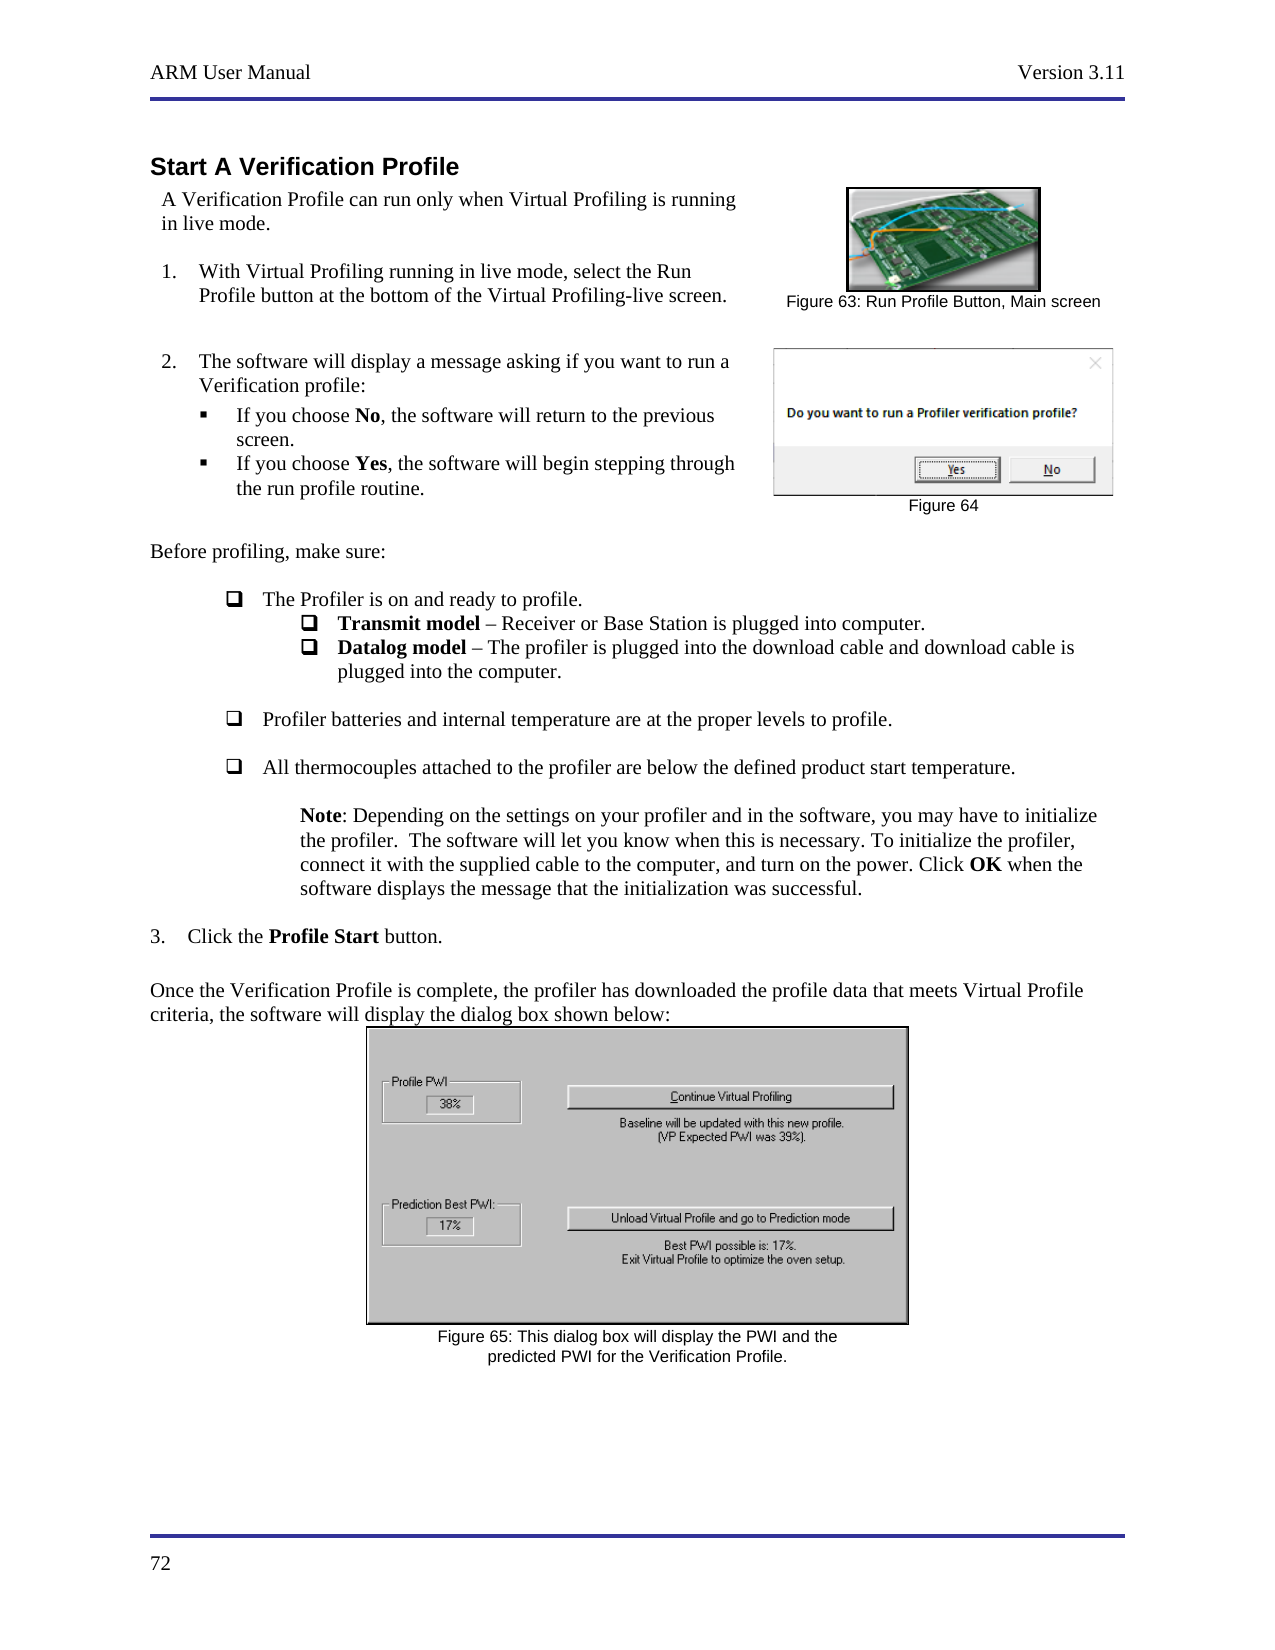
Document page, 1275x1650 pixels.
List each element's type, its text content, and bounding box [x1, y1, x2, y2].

text Before profiling, make sure: [150, 539, 1125, 563]
list All thermocouples attached to the profiler are below the defined product start temperature. [225, 755, 1125, 779]
list Profiler batteries and internal temperature are at the proper levels to profile. [225, 707, 1125, 731]
list Transmit model – Receiver or Base Station is plugged into computer. [300, 611, 1125, 635]
table_header A Verification Profile can run only when Virtual Profiling is running in live mode. With Virtual Profiling running in live mode, select the Run Profile button at the bottom of the Virtual Profiling-live screen. [150, 187, 762, 349]
table_header Figure 63: Run Profile Button, Main screen [762, 187, 1125, 349]
list The Profiler is on and ready to profile. [225, 587, 1125, 611]
list Datalog model – The profiler is plugged into the download cable and download cable is plugged into the computer. [300, 635, 1125, 683]
text Note: Depending on the settings on your profiler and in the software, you may have to initialize the profiler. The software will let you know when this is necessary. To initialize the profiler, connect it with the supplied cable to the computer, and turn on the power. Click OK when the software displays the message that the initialization was successful. [300, 803, 1125, 900]
table_cell Figure 64 [762, 349, 1125, 515]
picture [773, 348, 1114, 496]
text Figure 65: This dialog box will display the PWI and the predicted PWI for the Verification Profile. [150, 1327, 1125, 1366]
list Click the Profile Start button. [150, 924, 1125, 948]
picture [367, 1028, 908, 1324]
subtitle Start A Verification Profile [150, 152, 1125, 180]
table_cell The software will display a message asking if you want to run a Verification profile: If you choose No, the software will return to the previous screen. If you choose Yes, the software will begin stepping through the run profile routine. [150, 349, 762, 515]
picture [849, 189, 1038, 290]
text Once the Verification Profile is complete, the profiler has downloaded the profile data that meets Virtual Profile criteria, the software will display the dialog box shown below: [150, 978, 1125, 1026]
